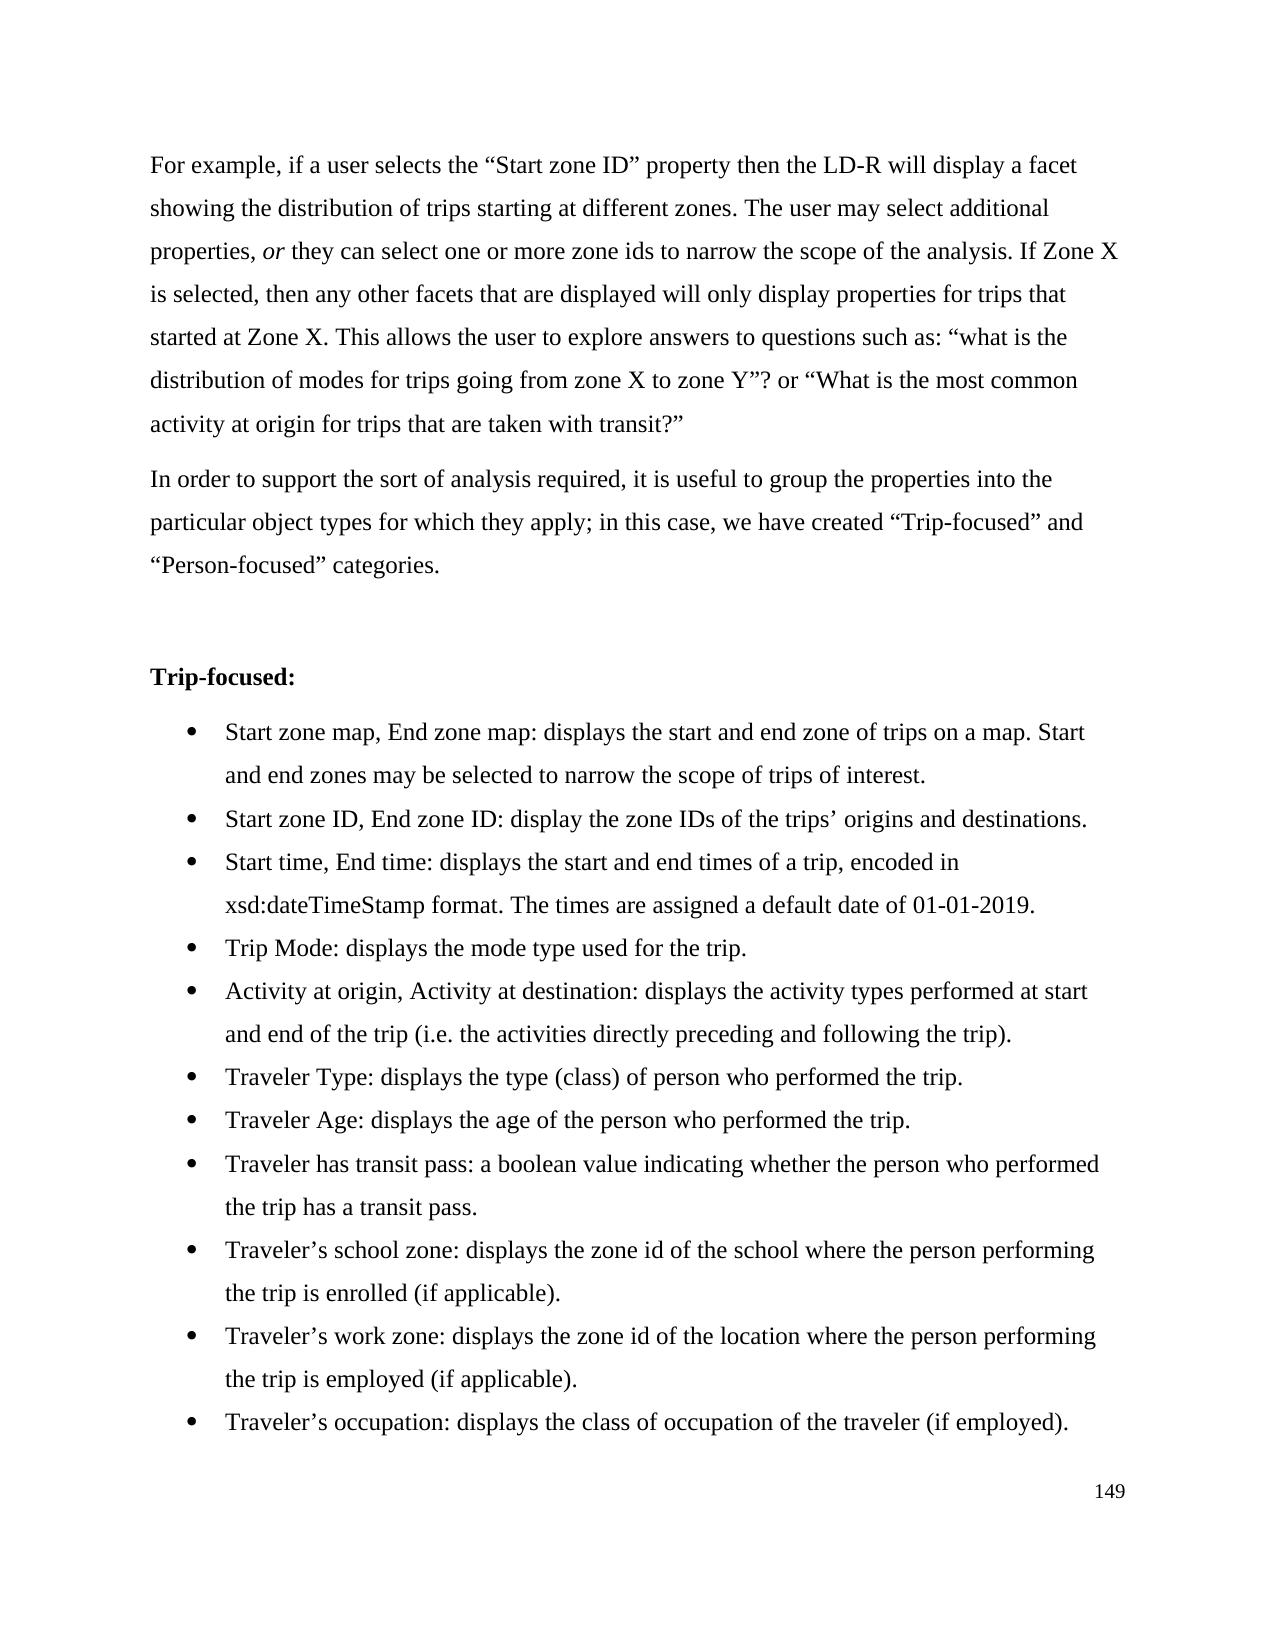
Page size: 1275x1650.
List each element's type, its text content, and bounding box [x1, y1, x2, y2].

list Trip Mode: displays the mode type used for the trip. [187, 933, 1125, 962]
text Trip-focused: [150, 662, 1125, 691]
list Start zone map, End zone map: displays the start and end zone of trips on a map. Start and end zones may be selected to narrow the scope of trips of interest. [187, 717, 1125, 789]
list Activity at origin, Activity at destination: displays the activity types performed at start and end of the trip (i.e. the activities directly preceding and following the trip). [187, 976, 1125, 1048]
list Traveler’s occupation: displays the class of occupation of the traveler (if employed). [187, 1407, 1125, 1436]
list Traveler has transit pass: a boolean value indicating whether the person who performed the trip has a transit pass. [187, 1149, 1125, 1221]
text For example, if a user selects the “Start zone ID” property then the LD-R will display a facet showing the distribution of trips starting at different zones. The user may select additional properties, or they can select one or more zone ids to narrow the scope of the analysis. If Zone X is selected, then any other facets that are displayed will only display properties for trips that started at Zone X. This allows the user to explore answers to questions such as: “what is the distribution of modes for trips going from zone X to zone Y”? or “What is the most common activity at origin for trips that are taken with transit?” [150, 150, 1125, 437]
list Traveler’s work zone: displays the zone id of the location where the person performing the trip is employed (if applicable). [187, 1321, 1125, 1393]
list Traveler Age: displays the age of the person who performed the trip. [187, 1106, 1125, 1134]
list Start time, End time: displays the start and end times of a trip, encoded in xsd:dateTimeStamp format. The times are assigned a default date of 01-01-2019. [187, 847, 1125, 919]
list Start zone ID, End zone ID: display the zone IDs of the trips’ origins and destinations. [187, 804, 1125, 832]
list Traveler Type: displays the type (class) of person who performed the trip. [187, 1062, 1125, 1091]
text In order to support the sort of analysis required, it is useful to group the properties into the particular object types for which they apply; in this case, we have created “Trip-focused” and “Person-focused” categories. [150, 464, 1125, 579]
list Traveler’s school zone: displays the zone id of the school where the person performing the trip is enrolled (if applicable). [187, 1235, 1125, 1307]
